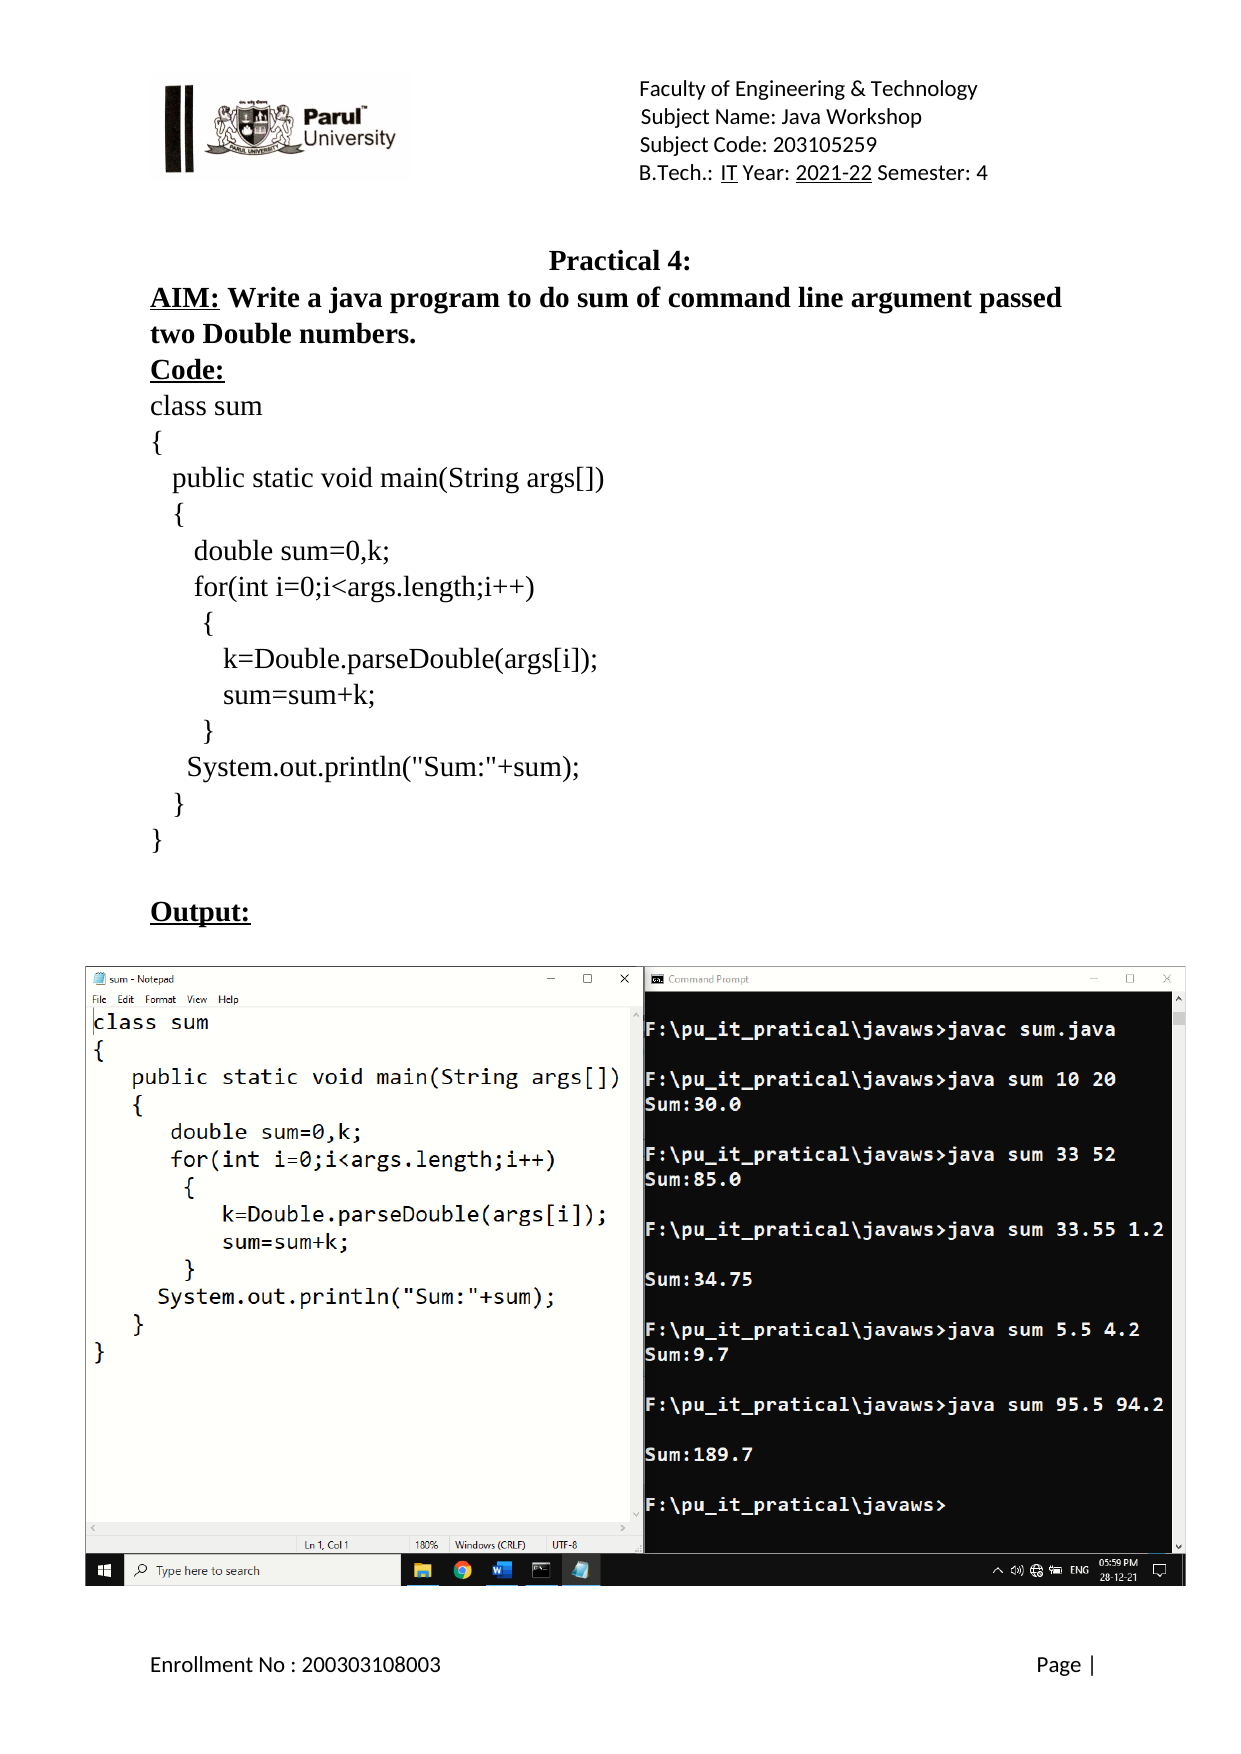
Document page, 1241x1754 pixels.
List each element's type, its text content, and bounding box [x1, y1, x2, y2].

text } [150, 822, 1090, 855]
text sum=sum+k; [150, 677, 1090, 711]
text Code: [150, 352, 1090, 386]
text for(int i=0;i<args.length;i++) [150, 569, 1090, 602]
text { [150, 605, 1090, 638]
text double sum=0,k; [150, 533, 1090, 566]
text System.out.println("Sum:"+sum); [150, 749, 1090, 783]
text class sum [150, 388, 1090, 422]
text Practical 4: [150, 243, 1090, 277]
text { [150, 497, 1090, 530]
picture [150, 73, 411, 182]
text } [150, 713, 1090, 747]
text k=Double.parseDouble(args[i]); [150, 641, 1090, 675]
text Output: [150, 894, 1090, 928]
text { [150, 424, 1090, 458]
text public static void main(String args[]) [150, 460, 1090, 494]
text AIM: Write a java program to do sum of command line argument passed two Double numbers. [150, 280, 1090, 349]
text } [150, 786, 1090, 819]
picture [85, 966, 1186, 1586]
